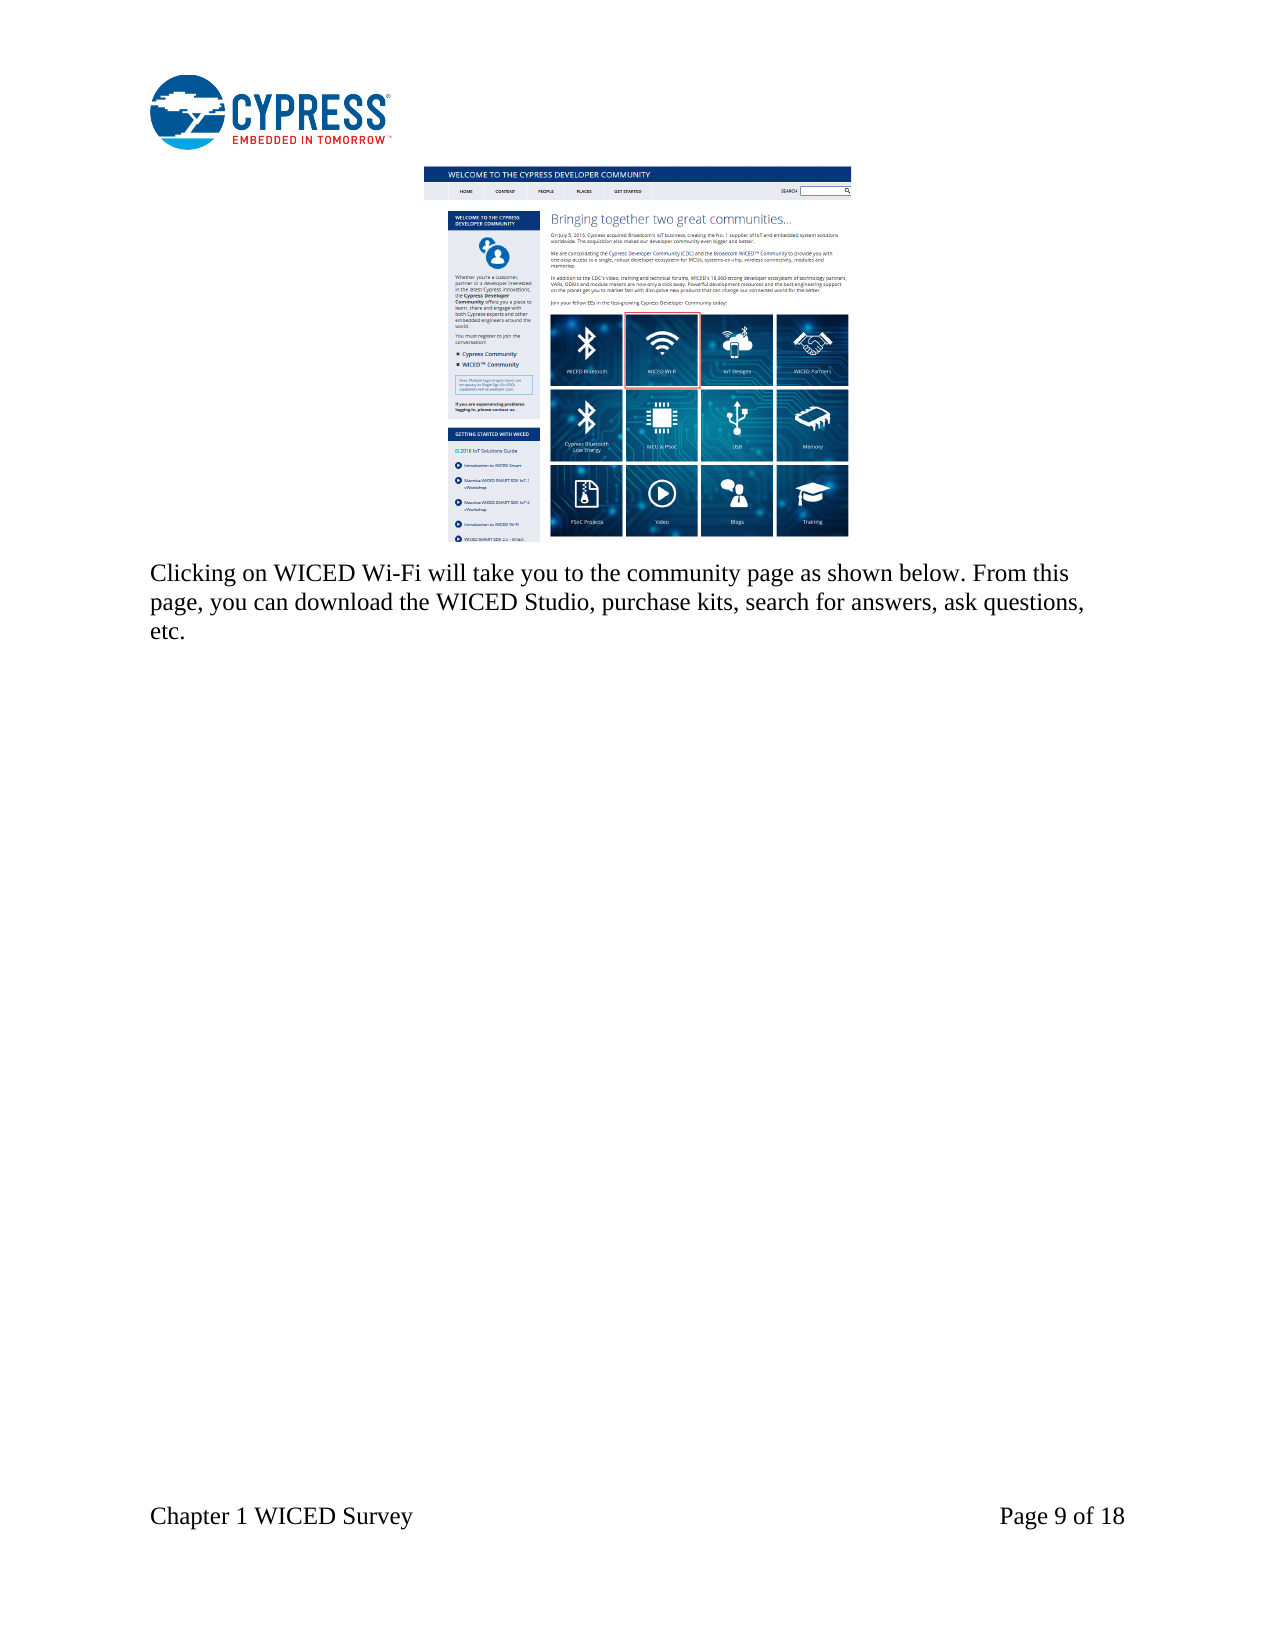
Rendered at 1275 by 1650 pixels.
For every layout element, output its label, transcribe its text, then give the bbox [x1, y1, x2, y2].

picture [424, 166, 852, 542]
picture [150, 75, 392, 150]
text Clicking on WICED Wi-Fi will take you to the community page as shown below. From this page, you can download the WICED Studio, purchase kits, search for answers, ask questions, etc. [150, 558, 1125, 644]
